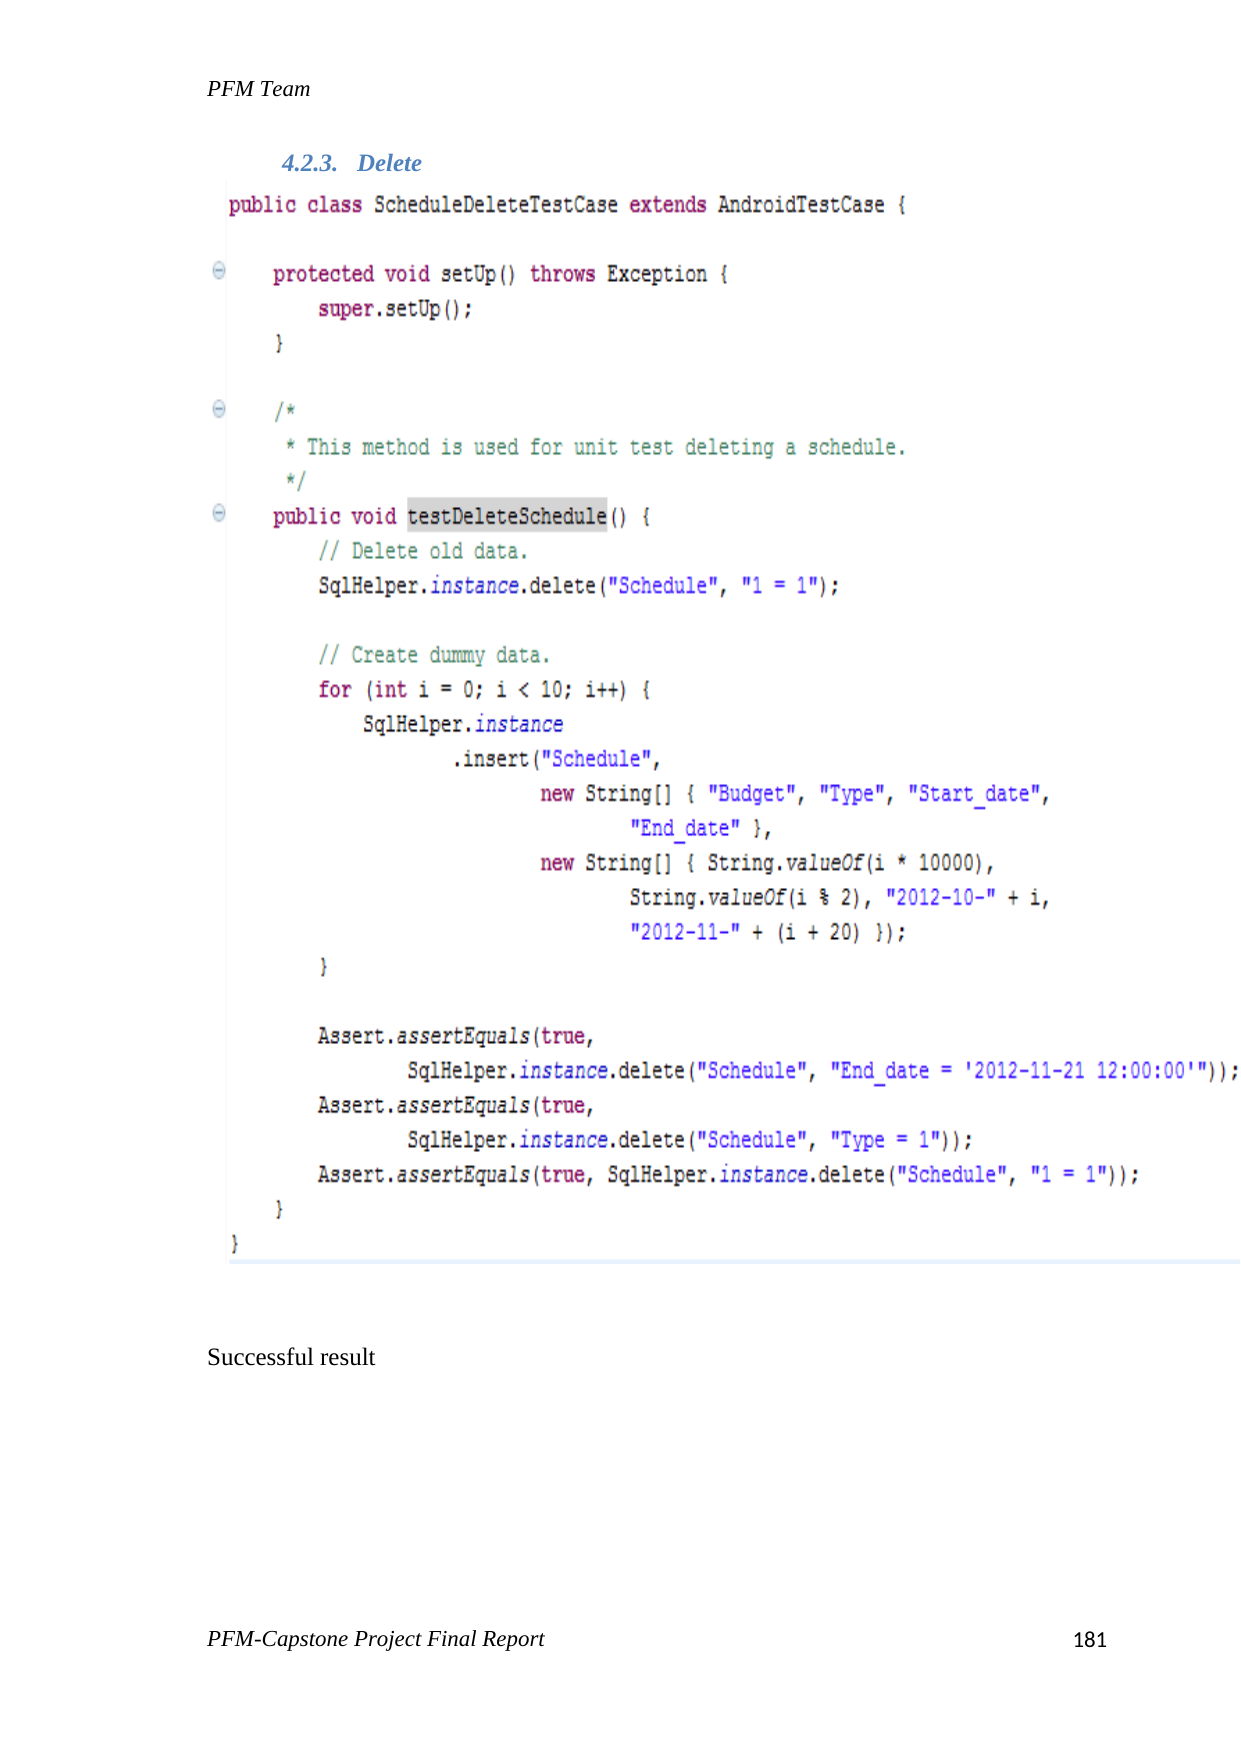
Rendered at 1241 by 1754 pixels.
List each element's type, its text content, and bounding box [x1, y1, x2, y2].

text Successful result [207, 1342, 1122, 1371]
picture [206, 180, 1241, 1264]
subtitle Delete [282, 148, 1122, 176]
